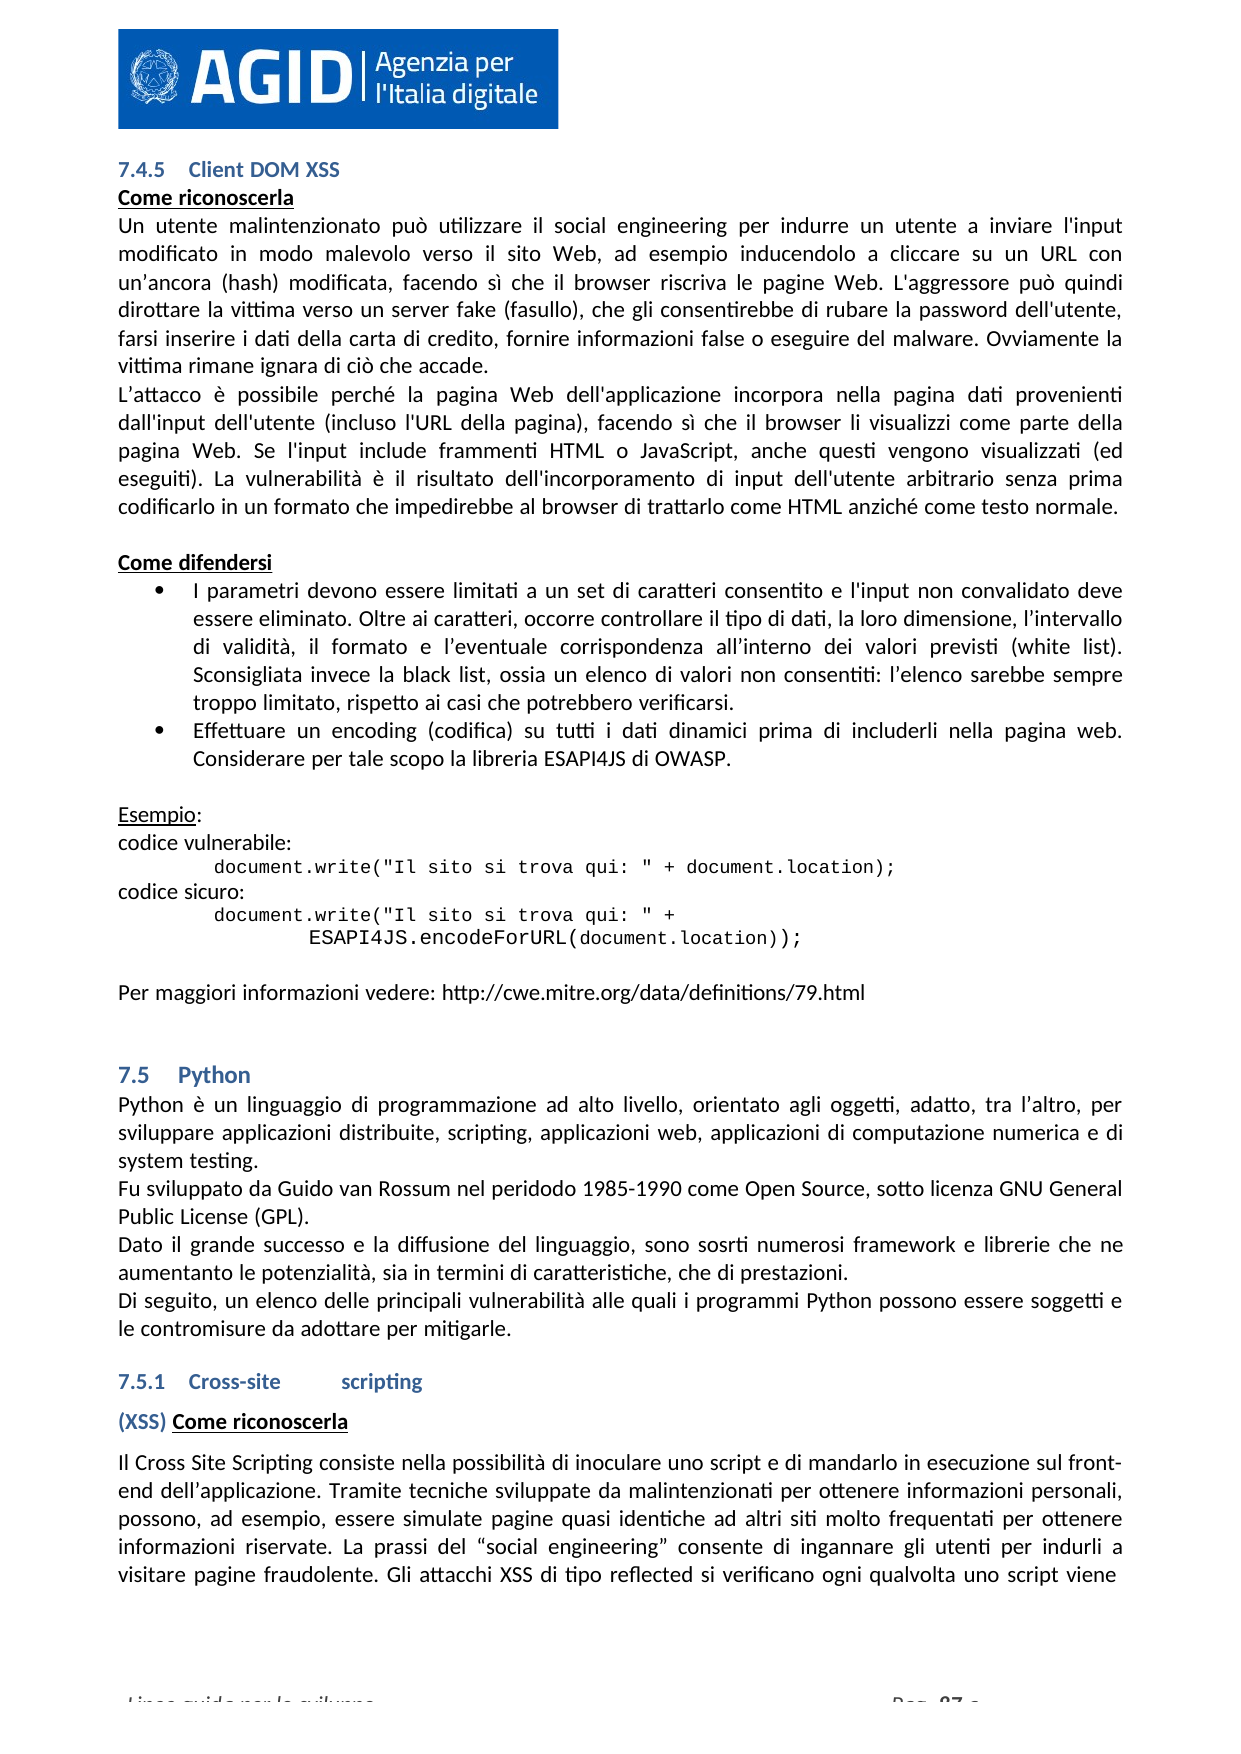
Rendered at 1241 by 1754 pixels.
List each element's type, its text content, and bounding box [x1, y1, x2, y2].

text ESAPI4JS.encodeForURL(document.location)); [309, 927, 1194, 951]
subtitle Python [118, 1059, 1194, 1090]
text Esempio: [118, 800, 1194, 828]
text document.write("Il sito si trova qui: " + document.location); [213, 856, 1194, 877]
text Python è un linguaggio di programmazione ad alto livello, orientato agli oggetti, adatto, tra l’altro, per sviluppare applicazioni distribuite, scripting, applicazioni web, applicazioni di computazione numerica e di system testing. [118, 1090, 1123, 1174]
list Effettuare un encoding (codifica) su tutti i dati dinamici prima di includerli nella pagina web. Considerare per tale scopo la libreria ESAPI4JS di OWASP. [155, 716, 1123, 772]
subtitle Client DOM XSS Come riconoscerla [118, 156, 340, 212]
text Fu sviluppato da Guido van Rossum nel peridodo 1985-1990 come Open Source, sotto licenza GNU General Public License (GPL). [118, 1174, 1123, 1230]
text Dato il grande successo e la diffusione del linguaggio, sono sosrti numerosi framework e librerie che ne aumentanto le potenzialità, sia in termini di caratteristiche, che di prestazioni. [118, 1230, 1123, 1286]
text Per maggiori informazioni vedere: http://cwe.mitre.org/data/definitions/79.html [118, 978, 1194, 1006]
subtitle Come difendersi [118, 548, 1194, 576]
list I parametri devono essere limitati a un set di caratteri consentito e l'input non convalidato deve essere eliminato. Oltre ai caratteri, occorre controllare il tipo di dati, la loro dimensione, l’intervallo di validità, il formato e l’eventuale corrispondenza all’interno dei valori previsti (white list). Sconsigliata invece la black list, ossia un elenco di valori non consentiti: l’elenco sarebbe sempre troppo limitato, rispetto ai casi che potrebbero verificarsi. [155, 576, 1123, 716]
picture [118, 29, 559, 129]
text L’attacco è possibile perché la pagina Web dell'applicazione incorpora nella pagina dati provenienti dall'input dell'utente (incluso l'URL della pagina), facendo sì che il browser li visualizzi come parte della pagina Web. Se l'input include frammenti HTML o JavaScript, anche questi vengono visualizzati (ed eseguiti). La vulnerabilità è il risultato dell'incorporamento di input dell'utente arbitrario senza prima codificarlo in un formato che impedirebbe al browser di trattarlo come HTML anziché come testo normale. [118, 380, 1123, 520]
subtitle Cross-site scripting (XSS) Come riconoscerla [118, 1367, 422, 1436]
text Di seguito, un elenco delle principali vulnerabilità alle quali i programmi Python possono essere soggetti e le contromisure da adottare per mitigarle. [118, 1286, 1123, 1342]
text codice sicuro: [118, 877, 1194, 905]
text document.write("Il sito si trova qui: " + [213, 906, 1194, 927]
text Il Cross Site Scripting consiste nella possibilità di inoculare uno script e di mandarlo in esecuzione sul front- end dell’applicazione. Tramite tecniche sviluppate da malintenzionati per ottenere informazioni personali, possono, ad esempio, essere simulate pagine quasi identiche ad altri siti molto frequentati per ottenere informazioni riservate. La prassi del “social engineering” consente di ingannare gli utenti per indurli a visitare pagine fraudolente. Gli attacchi XSS di tipo reflected si verificano ogni qualvolta uno script viene [118, 1448, 1123, 1588]
text codice vulnerabile: [118, 828, 1194, 856]
text Un utente malintenzionato può utilizzare il social engineering per indurre un utente a inviare l'input modificato in modo malevolo verso il sito Web, ad esempio inducendolo a cliccare su un URL con un’ancora (hash) modificata, facendo sì che il browser riscriva le pagine Web. L'aggressore può quindi dirottare la vittima verso un server fake (fasullo), che gli consentirebbe di rubare la password dell'utente, farsi inserire i dati della carta di credito, fornire informazioni false o eseguire del malware. Ovviamente la vittima rimane ignara di ciò che accade. [118, 212, 1123, 380]
